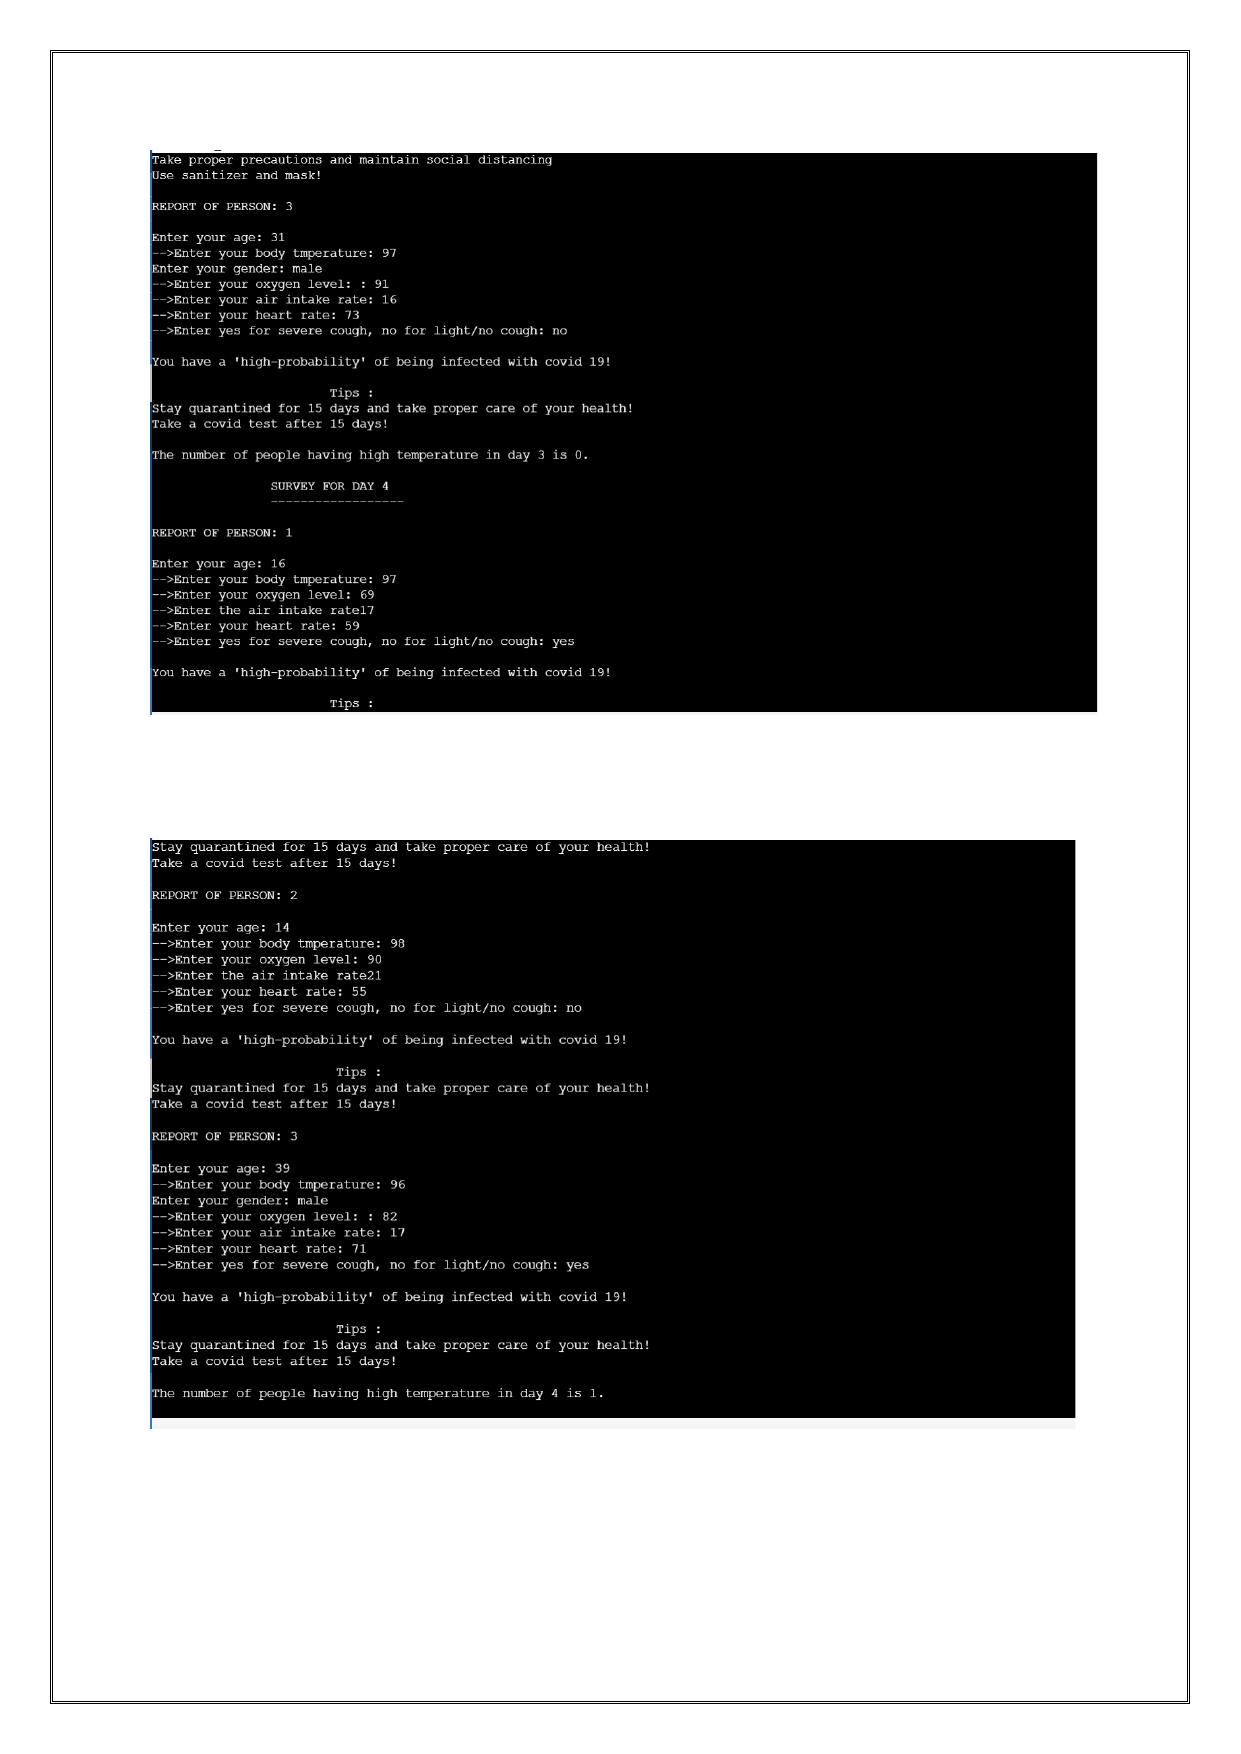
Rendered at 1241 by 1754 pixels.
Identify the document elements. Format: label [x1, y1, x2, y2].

picture [150, 838, 1076, 1429]
picture [150, 150, 1098, 715]
